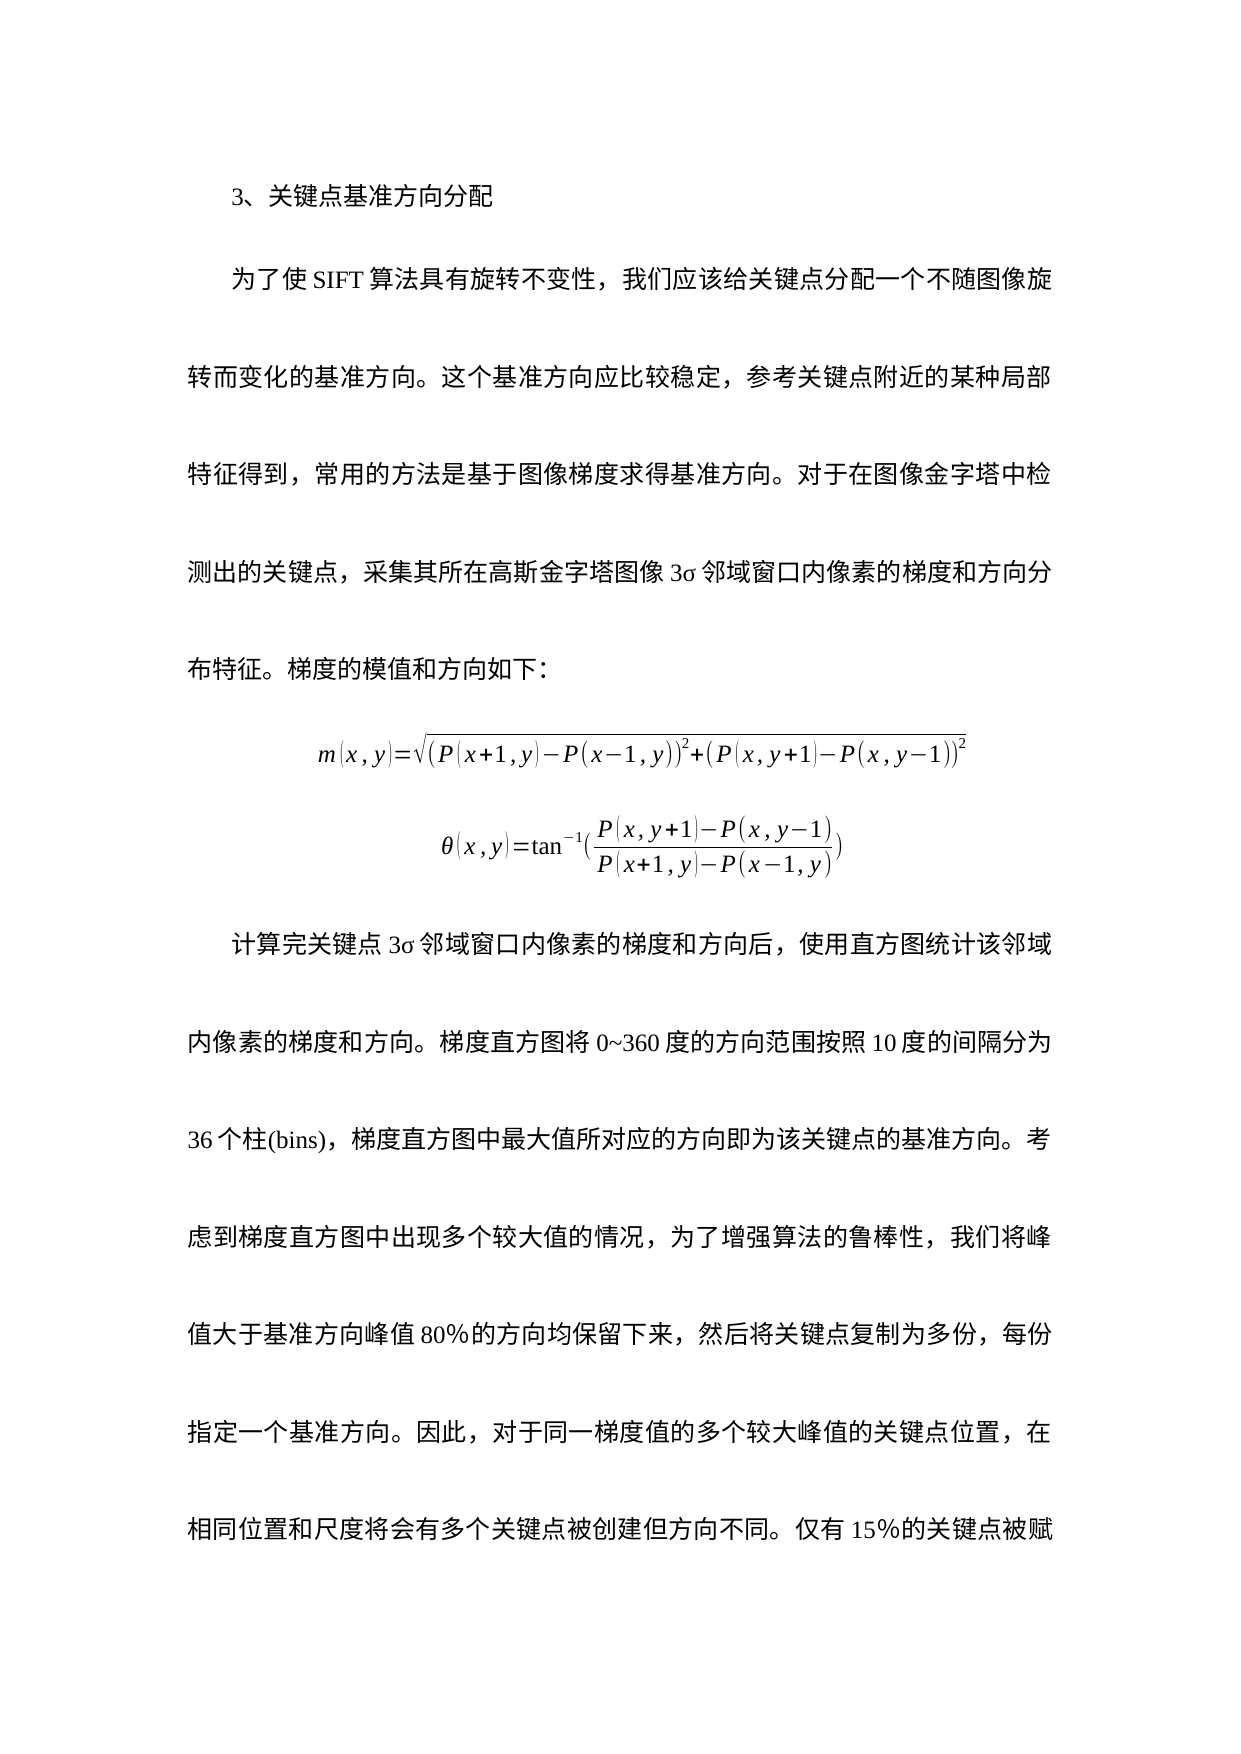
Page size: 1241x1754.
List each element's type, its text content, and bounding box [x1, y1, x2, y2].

text 3、关键点基准方向分配 [187, 162, 1053, 227]
text 为了使SIFT算法具有旋转不变性，我们应该给关键点分配一个不随图像旋转而变化的基准方向。这个基准方向应比较稳定，参考关键点附近的某种局部特征得到，常用的方法是基于图像梯度求得基准方向。对于在图像金字塔中检测出的关键点，采集其所在高斯金字塔图像3σ邻域窗口内像素的梯度和方向分布特征。梯度的模值和方向如下： [187, 245, 1053, 700]
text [187, 911, 1053, 1561]
